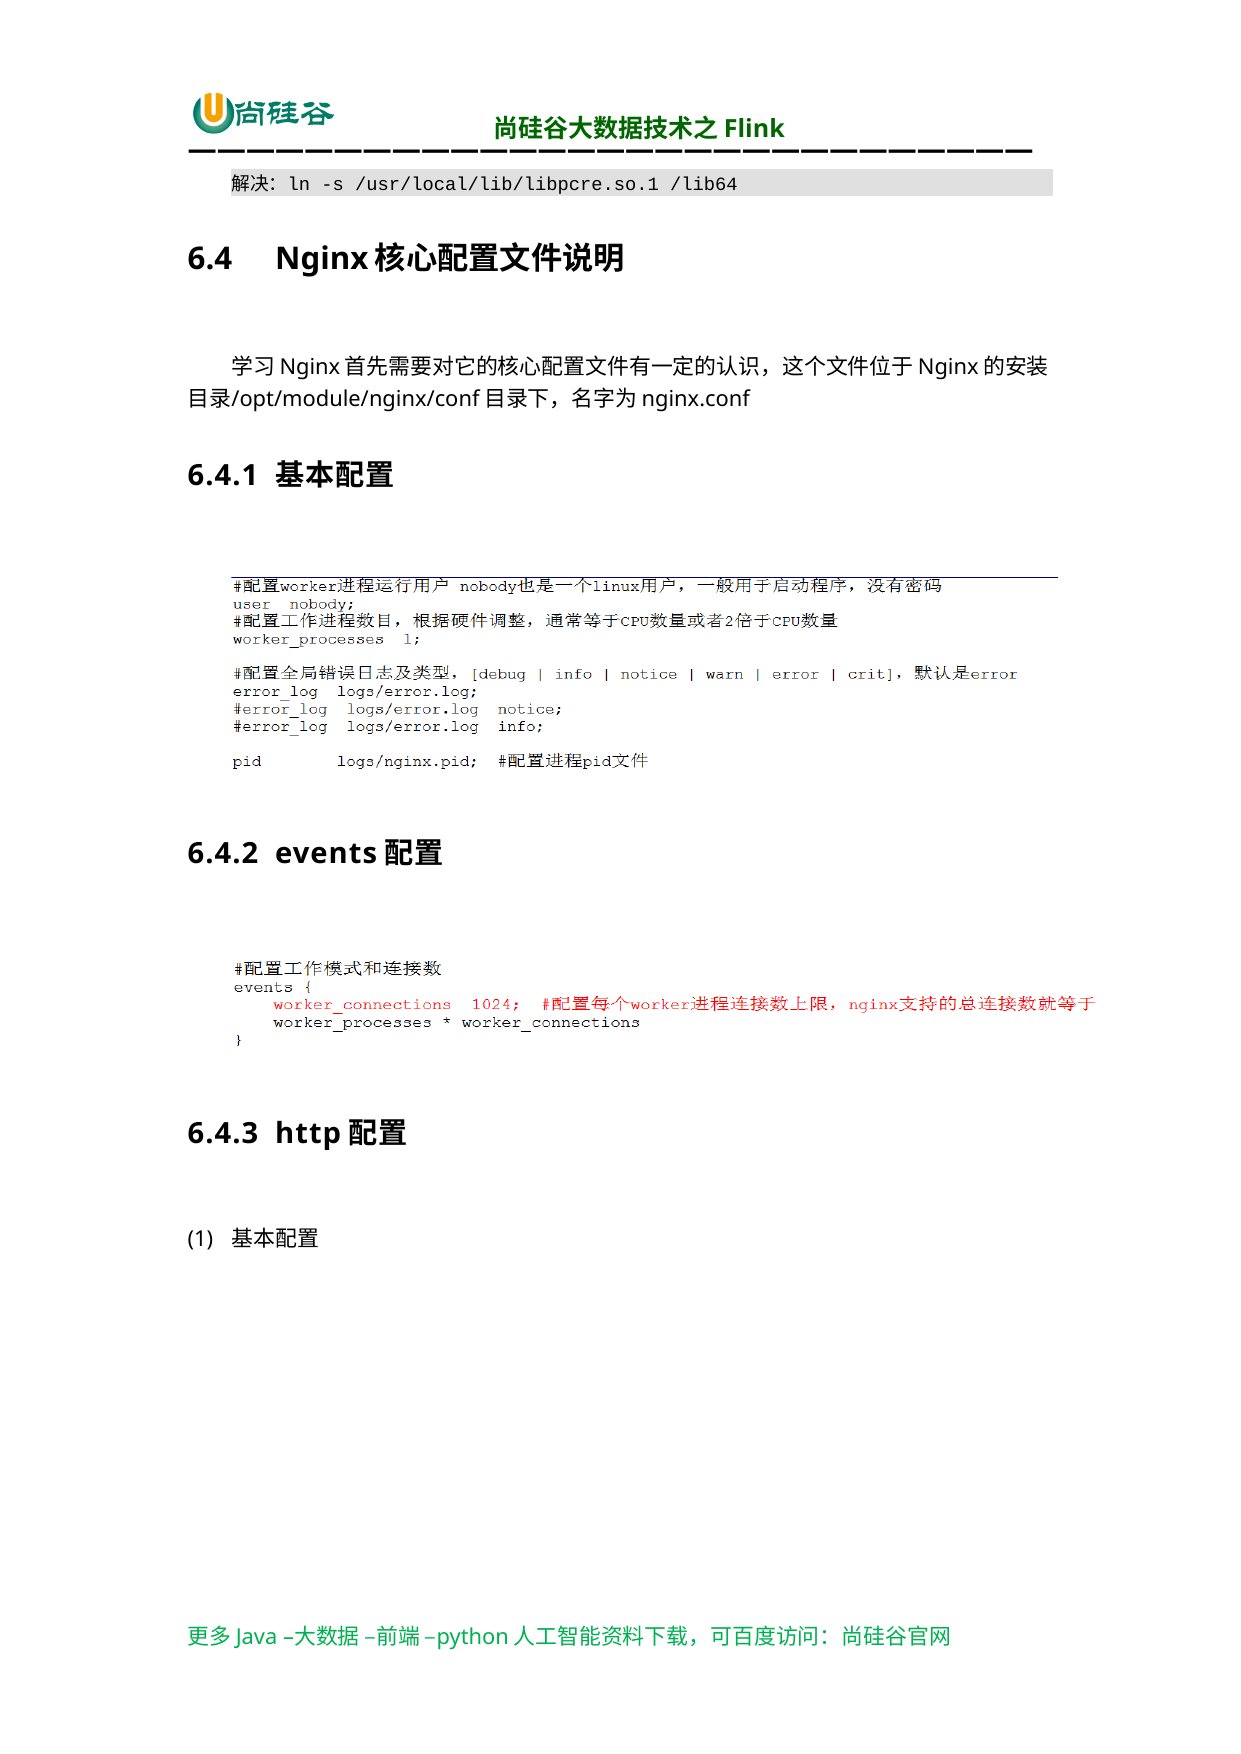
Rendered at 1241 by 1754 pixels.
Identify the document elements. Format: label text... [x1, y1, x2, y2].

picture [231, 577, 1059, 777]
list 基本配置 [187, 1221, 1053, 1254]
subtitle Nginx核心配置文件说明 [187, 223, 1053, 288]
text 学习Nginx首先需要对它的核心配置文件有一定的认识，这个文件位于Nginx的安装目录/opt/module/nginx/conf目录下，名字为nginx.conf [187, 348, 1053, 413]
text 解决：ln -s /usr/local/lib/libpcre.so.1 /lib64 [231, 169, 1053, 196]
picture [187, 88, 338, 138]
subtitle 基本配置 [187, 440, 1053, 505]
picture [231, 956, 1097, 1056]
subtitle events配置 [187, 818, 1053, 883]
subtitle http配置 [187, 1098, 1053, 1163]
